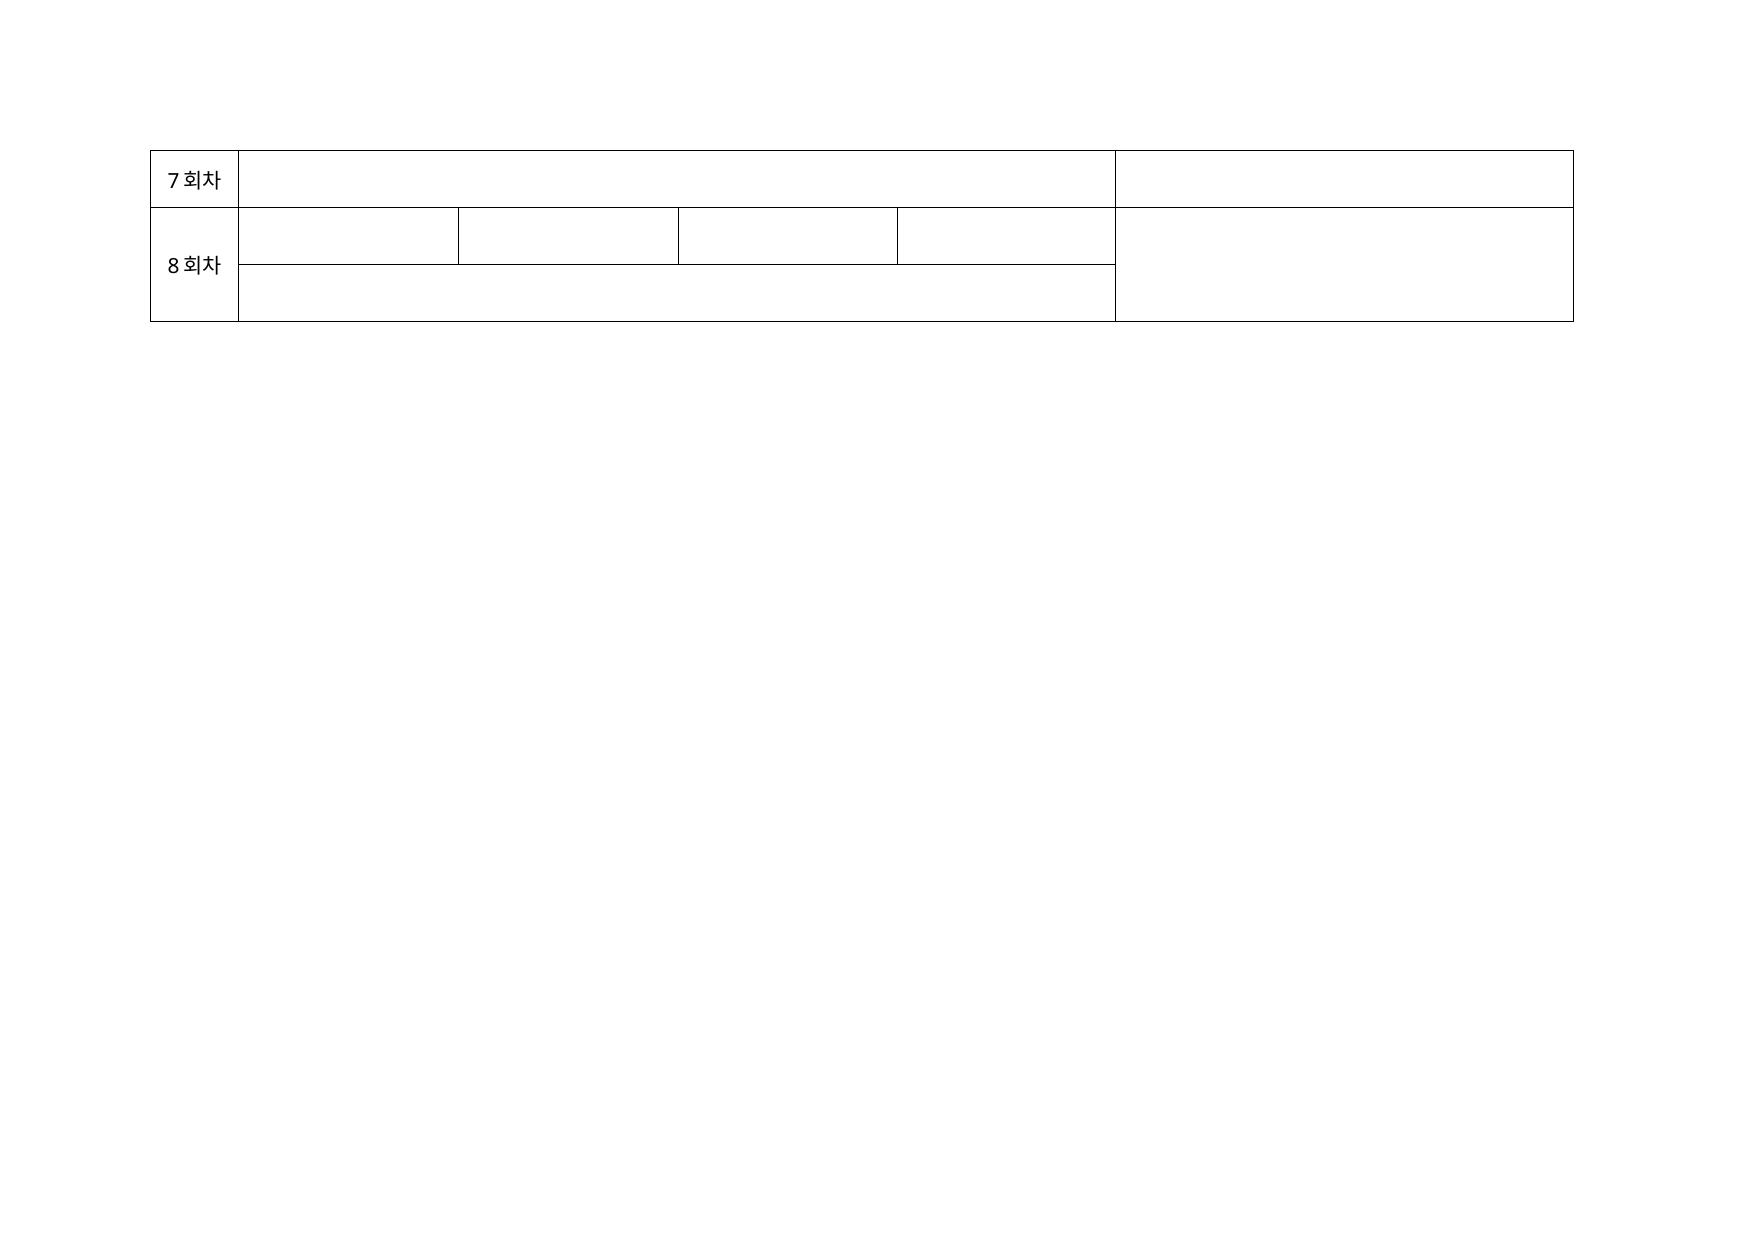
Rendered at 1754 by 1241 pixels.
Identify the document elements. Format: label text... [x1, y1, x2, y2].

table_cell [459, 208, 678, 264]
table_cell [239, 208, 458, 264]
table_cell [679, 208, 897, 264]
table_cell [239, 265, 1115, 321]
table_cell [898, 208, 1115, 264]
table_cell 8회차 [151, 208, 238, 321]
table_cell [1116, 208, 1573, 321]
table_cell [239, 151, 1115, 207]
table_cell 7회차 [151, 151, 238, 207]
table_cell [1116, 151, 1573, 207]
